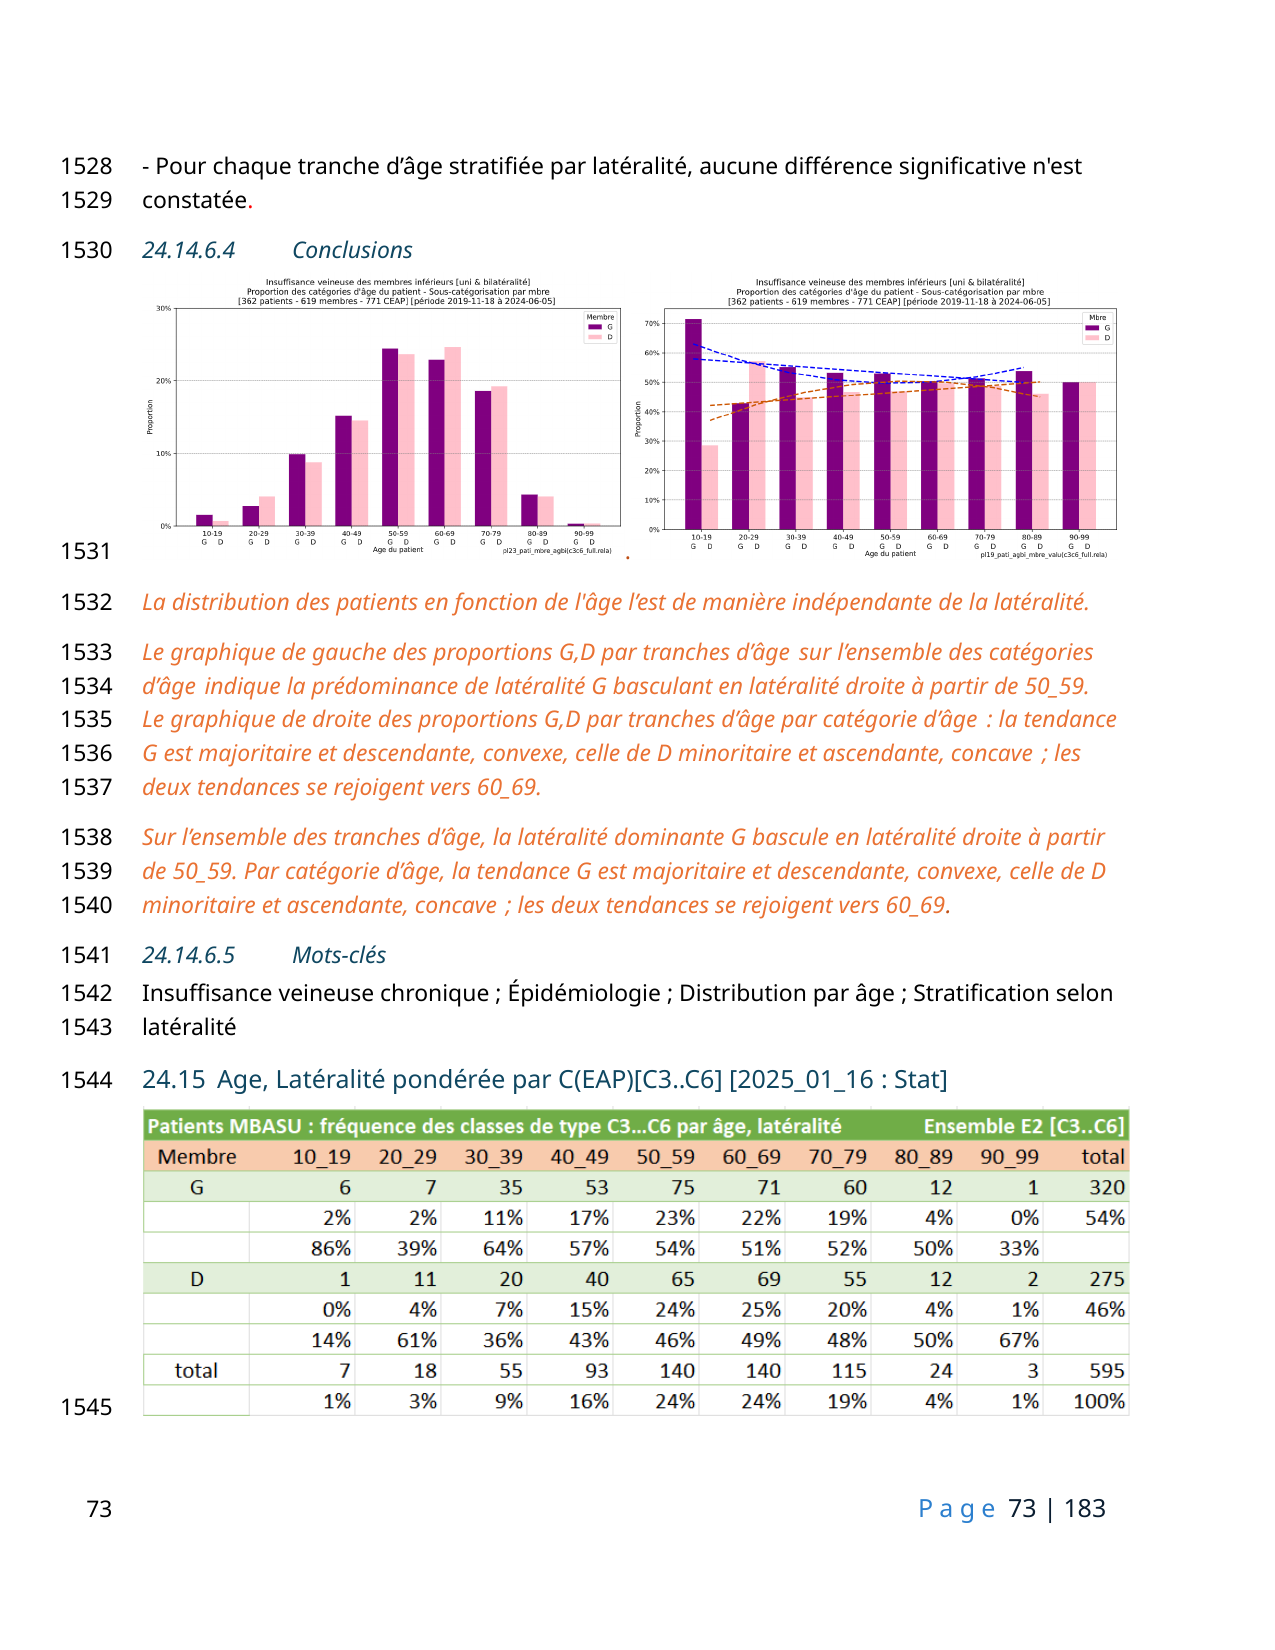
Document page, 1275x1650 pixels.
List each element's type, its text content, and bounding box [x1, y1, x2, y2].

text - Pour chaque tranche d’âge stratifiée par latéralité, aucune différence significative n'est constatée. [142, 150, 1133, 215]
subtitle Conclusions [142, 234, 1133, 265]
text La distribution des patients en fonction de l'âge l’est de manière indépendante de la latéralité. [142, 585, 1133, 617]
text Insuffisance veineuse chronique ; Épidémiologie ; Distribution par âge ; Stratification selon latéralité [142, 977, 1133, 1042]
picture [630, 272, 1118, 560]
subtitle Age, Latéralité pondérée par C(EAP)[C3..C6] [2025_01_16 : Stat] [142, 1061, 1133, 1095]
picture [141, 272, 625, 560]
picture [141, 1106, 1134, 1416]
text Le graphique de gauche des proportions G,D par tranches d’âge sur l’ensemble des catégories d’âge indique la prédominance de latéralité G basculant en latéralité droite à partir de 50_59. Le graphique de droite des proportions G,D par tranches d’âge par catégorie d’âge : la tendance G est majoritaire et descendante, convexe, celle de D minoritaire et ascendante, concave ; les deux tendances se rejoigent vers 60_69. [142, 636, 1133, 802]
text Sur l’ensemble des tranches d’âge, la latéralité dominante G bascule en latéralité droite à partir de 50_59. Par catégorie d’âge, la tendance G est majoritaire et descendante, convexe, celle de D minoritaire et ascendante, concave ; les deux tendances se rejoigent vers 60_69. [142, 821, 1133, 920]
subtitle Mots-clés [142, 939, 1133, 970]
